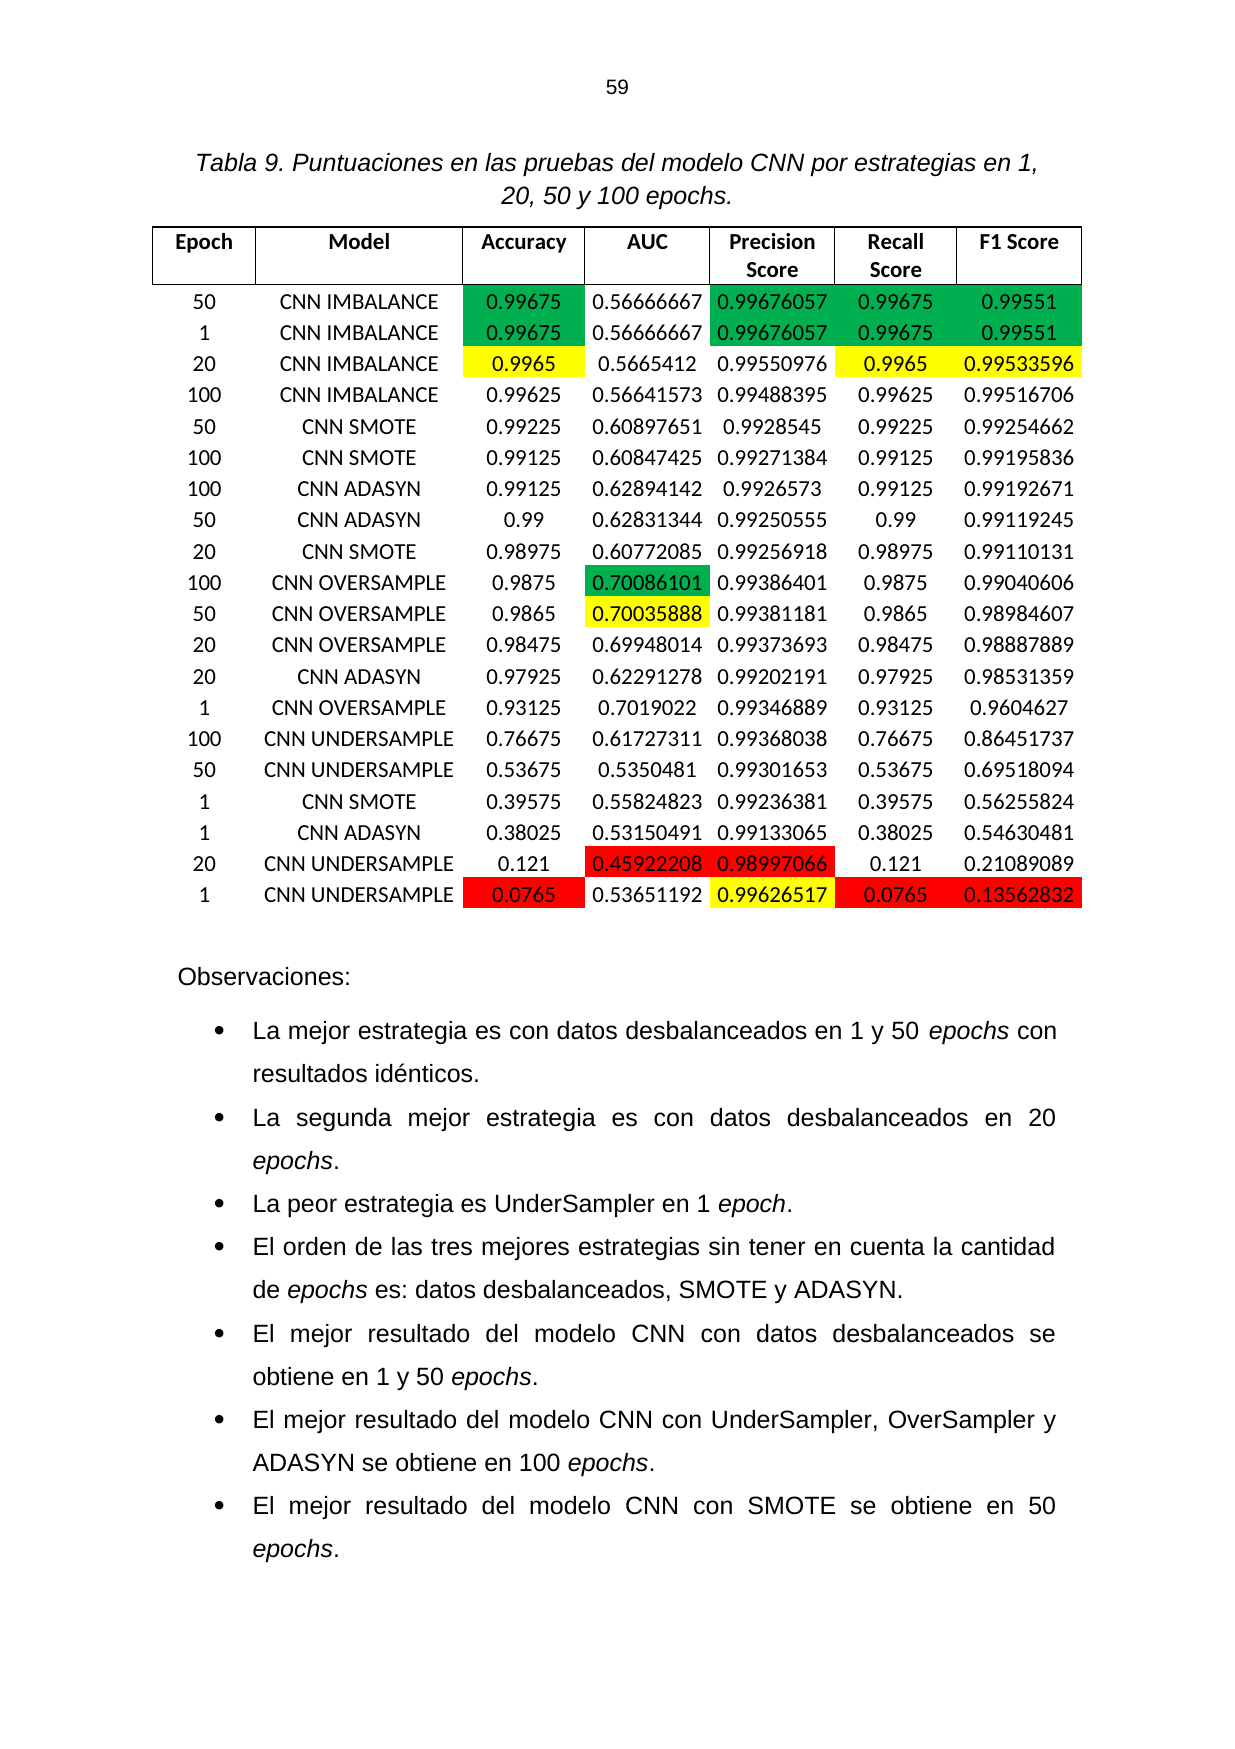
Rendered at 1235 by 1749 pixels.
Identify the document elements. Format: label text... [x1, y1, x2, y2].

table_cell 0.99676057 [710, 315, 835, 346]
table_cell 1 [153, 784, 255, 815]
table_cell 0.76675 [463, 721, 585, 752]
table_cell 0.99516706 [957, 377, 1082, 408]
table_cell CNN IMBALANCE [255, 377, 463, 408]
table_cell CNN OVERSAMPLE [255, 627, 463, 658]
table_cell 0.9604627 [957, 690, 1082, 721]
table_cell CNN ADASYN [255, 471, 463, 502]
table_cell 20 [153, 346, 255, 377]
table_cell CNN OVERSAMPLE [255, 690, 463, 721]
table_cell 0.99254662 [957, 409, 1082, 440]
table_cell 0.99533596 [957, 346, 1082, 377]
table_cell 0.38025 [835, 815, 957, 846]
table_cell CNN UNDERSAMPLE [255, 877, 463, 908]
table_cell 0.99271384 [710, 440, 835, 471]
table_cell 100 [153, 721, 255, 752]
table_cell 0.9875 [835, 565, 957, 596]
table_cell 0.99488395 [710, 377, 835, 408]
table_cell 100 [153, 440, 255, 471]
table_cell 0.99675 [463, 315, 585, 346]
table_cell 0.60897651 [585, 409, 710, 440]
table_cell 0.98984607 [957, 596, 1082, 627]
table_cell 50 [153, 409, 255, 440]
table_cell 0.97925 [463, 659, 585, 690]
table_cell 20 [153, 534, 255, 565]
table_cell 0.98975 [835, 534, 957, 565]
table_cell 0.99110131 [957, 534, 1082, 565]
table_cell 0.99551 [957, 285, 1082, 315]
table_header Recall Score [835, 228, 956, 283]
table_cell 0.99381181 [710, 596, 835, 627]
table_cell 0.9865 [463, 596, 585, 627]
list El orden de las tres mejores estrategias sin tener en cuenta la cantidad de epochs es: datos desbalanceados, SMOTE y ADASYN. [215, 1232, 1057, 1304]
table_header Model [256, 228, 462, 283]
table_cell 1 [153, 815, 255, 846]
table_cell 0.99225 [463, 409, 585, 440]
table_cell 0.53675 [463, 752, 585, 783]
table_cell 0.93125 [463, 690, 585, 721]
table_cell 0.99119245 [957, 502, 1082, 533]
table_cell CNN ADASYN [255, 815, 463, 846]
table_cell 0.99192671 [957, 471, 1082, 502]
table_cell 1 [153, 690, 255, 721]
table_cell 0.99550976 [710, 346, 835, 377]
table_cell 0.9865 [835, 596, 957, 627]
table_cell 0.98475 [463, 627, 585, 658]
table_header AUC [585, 228, 709, 283]
table_cell 0.99626517 [710, 877, 835, 908]
table_cell 0.70035888 [585, 596, 710, 627]
table_cell 0.69948014 [585, 627, 710, 658]
table_cell 0.99236381 [710, 784, 835, 815]
table_header Accuracy [463, 228, 584, 283]
table_cell 0.97925 [835, 659, 957, 690]
table_cell 0.56666667 [585, 285, 710, 315]
table_cell 0.61727311 [585, 721, 710, 752]
table_cell 0.39575 [463, 784, 585, 815]
table_cell 0.99256918 [710, 534, 835, 565]
table_cell 50 [153, 502, 255, 533]
table_header Precision Score [710, 228, 834, 283]
list La mejor estrategia es con datos desbalanceados en 1 y 50 epochs con resultados idénticos. [215, 1016, 1057, 1088]
table_cell 0.99250555 [710, 502, 835, 533]
table_cell 0.53675 [835, 752, 957, 783]
table_cell CNN IMBALANCE [255, 315, 463, 346]
table_cell 0.45922208 [585, 846, 710, 877]
table_cell 0.98531359 [957, 659, 1082, 690]
table_cell 0.99 [463, 502, 585, 533]
table_cell CNN OVERSAMPLE [255, 596, 463, 627]
table_cell 0.99346889 [710, 690, 835, 721]
table_cell 0.62831344 [585, 502, 710, 533]
table_cell 20 [153, 846, 255, 877]
table_cell 0.9875 [463, 565, 585, 596]
table_cell CNN UNDERSAMPLE [255, 846, 463, 877]
table_cell CNN IMBALANCE [255, 285, 463, 315]
table_cell CNN UNDERSAMPLE [255, 752, 463, 783]
table_cell 0.99551 [957, 315, 1082, 346]
table_cell 0.21089089 [957, 846, 1082, 877]
table_cell 0.62894142 [585, 471, 710, 502]
table_cell 0.99373693 [710, 627, 835, 658]
table_cell CNN SMOTE [255, 784, 463, 815]
text Tabla 9. Puntuaciones en las pruebas del modelo CNN por estrategias en 1, 20, 50 y 100 epochs. [177, 148, 1057, 210]
table_cell 0.99195836 [957, 440, 1082, 471]
table_cell 100 [153, 471, 255, 502]
table_cell 50 [153, 285, 255, 315]
table_cell 0.99675 [835, 315, 957, 346]
list La peor estrategia es UnderSampler en 1 epoch. [215, 1189, 1057, 1218]
table_cell CNN ADASYN [255, 502, 463, 533]
table_cell 0.54630481 [957, 815, 1082, 846]
table_cell 20 [153, 659, 255, 690]
table_cell 50 [153, 596, 255, 627]
table_cell 0.99225 [835, 409, 957, 440]
table_cell 0.53150491 [585, 815, 710, 846]
table_cell 0.5350481 [585, 752, 710, 783]
list El mejor resultado del modelo CNN con UnderSampler, OverSampler y ADASYN se obtiene en 100 epochs. [215, 1405, 1057, 1477]
table_cell CNN UNDERSAMPLE [255, 721, 463, 752]
table_cell 0.76675 [835, 721, 957, 752]
table_cell 0.60847425 [585, 440, 710, 471]
table_header F1 Score [957, 228, 1081, 283]
table_cell 0.121 [463, 846, 585, 877]
table_cell 0.99625 [835, 377, 957, 408]
table_cell 0.56641573 [585, 377, 710, 408]
table_cell CNN SMOTE [255, 440, 463, 471]
table_cell 0.98475 [835, 627, 957, 658]
table_cell CNN OVERSAMPLE [255, 565, 463, 596]
text Observaciones: [177, 962, 1057, 991]
table_cell 0.98997066 [710, 846, 835, 877]
table_cell 0.98887889 [957, 627, 1082, 658]
table_cell 0.99676057 [710, 285, 835, 315]
table_cell 0.56255824 [957, 784, 1082, 815]
table_cell 0.9965 [835, 346, 957, 377]
table_cell CNN IMBALANCE [255, 346, 463, 377]
table_cell 20 [153, 627, 255, 658]
table_cell 1 [153, 877, 255, 908]
table_cell 0.99125 [463, 471, 585, 502]
table_cell 0.39575 [835, 784, 957, 815]
table_cell 1 [153, 315, 255, 346]
list El mejor resultado del modelo CNN con SMOTE se obtiene en 50 epochs. [215, 1491, 1057, 1563]
list La segunda mejor estrategia es con datos desbalanceados en 20 epochs. [215, 1103, 1057, 1174]
table_cell 0.9928545 [710, 409, 835, 440]
table_cell 0.69518094 [957, 752, 1082, 783]
table_cell 0.56666667 [585, 315, 710, 346]
table_cell 0.99368038 [710, 721, 835, 752]
table_cell 0.93125 [835, 690, 957, 721]
table_cell 0.86451737 [957, 721, 1082, 752]
table_cell 0.99133065 [710, 815, 835, 846]
table_cell 100 [153, 377, 255, 408]
table_cell 0.0765 [463, 877, 585, 908]
table_cell 0.55824823 [585, 784, 710, 815]
table_cell 0.99040606 [957, 565, 1082, 596]
table_cell 0.99675 [463, 285, 585, 315]
table_cell 0.70086101 [585, 565, 710, 596]
table_cell 0.99675 [835, 285, 957, 315]
table_cell 0.62291278 [585, 659, 710, 690]
table_cell 0.9926573 [710, 471, 835, 502]
table_cell 0.99202191 [710, 659, 835, 690]
table_cell 0.13562832 [957, 877, 1082, 908]
table_cell 100 [153, 565, 255, 596]
table_cell 0.99125 [463, 440, 585, 471]
table_cell 0.0765 [835, 877, 957, 908]
table_cell 0.7019022 [585, 690, 710, 721]
table_cell 0.9965 [463, 346, 585, 377]
list El mejor resultado del modelo CNN con datos desbalanceados se obtiene en 1 y 50 epochs. [215, 1318, 1057, 1391]
table_cell 0.5665412 [585, 346, 710, 377]
table_cell 0.99386401 [710, 565, 835, 596]
table_cell 0.99301653 [710, 752, 835, 783]
table_cell 0.121 [835, 846, 957, 877]
table_cell CNN ADASYN [255, 659, 463, 690]
table_cell 0.98975 [463, 534, 585, 565]
table_header Epoch [153, 228, 255, 283]
table_cell 0.53651192 [585, 877, 710, 908]
table_cell 0.99125 [835, 440, 957, 471]
table_cell 0.99125 [835, 471, 957, 502]
table_cell 0.38025 [463, 815, 585, 846]
table_cell CNN SMOTE [255, 534, 463, 565]
table_cell 0.99 [835, 502, 957, 533]
table_cell 0.99625 [463, 377, 585, 408]
table_cell 50 [153, 752, 255, 783]
table_cell CNN SMOTE [255, 409, 463, 440]
table_cell 0.60772085 [585, 534, 710, 565]
